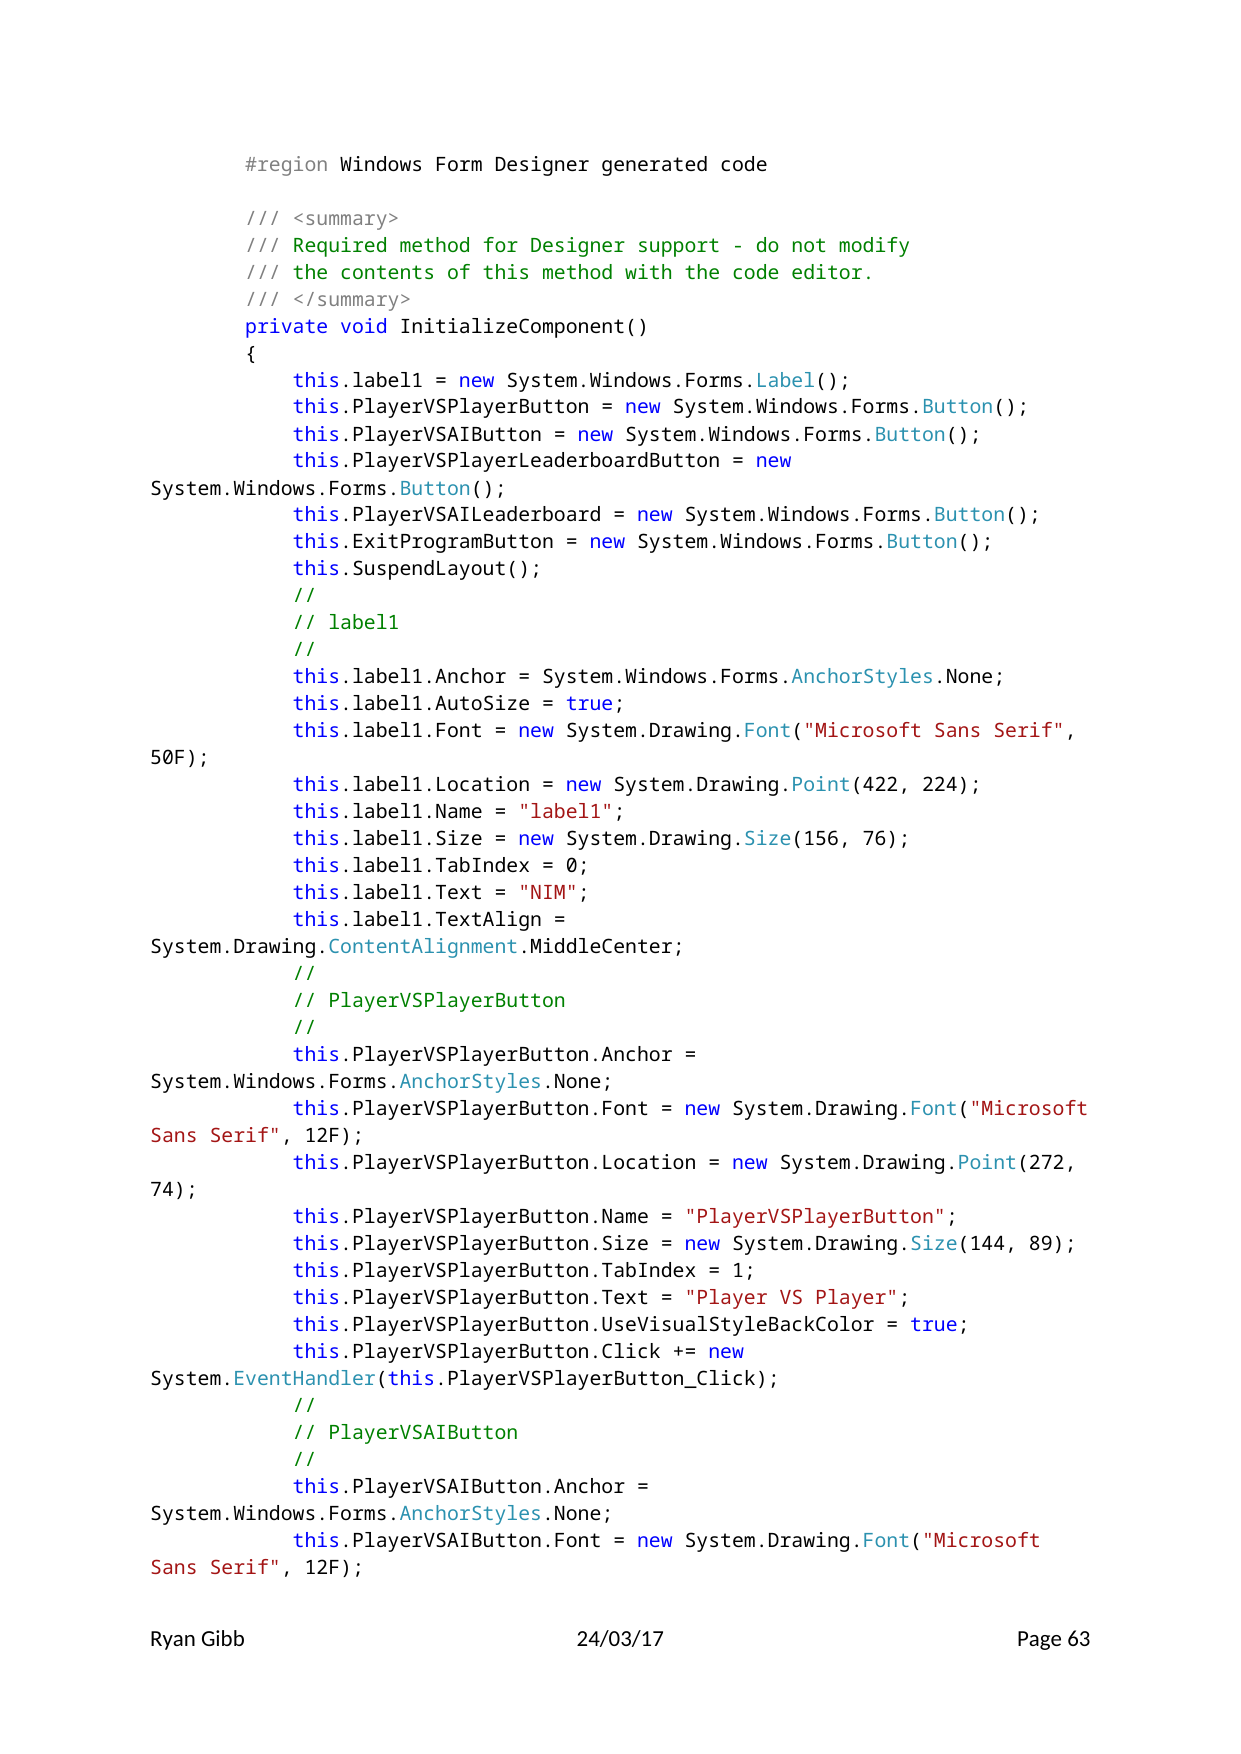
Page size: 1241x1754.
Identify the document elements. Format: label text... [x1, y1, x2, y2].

text // [150, 582, 1090, 609]
text this.label1.Text = "NIM"; [150, 878, 1090, 905]
text // PlayerVSPlayerButton [150, 986, 1090, 1013]
text this.label1.Name = "label1"; [150, 797, 1090, 824]
text this.label1.TextAlign = System.Drawing.ContentAlignment.MiddleCenter; [150, 905, 1090, 959]
text this.PlayerVSAILeaderboard = new System.Windows.Forms.Button(); [150, 501, 1090, 528]
text this.label1.TabIndex = 0; [150, 851, 1090, 878]
text this.PlayerVSPlayerButton.Size = new System.Drawing.Size(144, 89); [150, 1229, 1090, 1256]
text this.PlayerVSPlayerButton.Anchor = System.Windows.Forms.AnchorStyles.None; [150, 1040, 1090, 1094]
text // label1 [150, 609, 1090, 636]
text // [150, 1391, 1090, 1418]
text this.PlayerVSPlayerButton.UseVisualStyleBackColor = true; [150, 1310, 1090, 1337]
text this.PlayerVSPlayerButton.Click += new System.EventHandler(this.PlayerVSPlayerButton_Click); [150, 1337, 1090, 1391]
text this.PlayerVSPlayerLeaderboardButton = new System.Windows.Forms.Button(); [150, 447, 1090, 501]
text this.label1 = new System.Windows.Forms.Label(); [150, 366, 1090, 393]
text /// Required method for Designer support - do not modify [150, 231, 1090, 258]
text this.PlayerVSAIButton.Font = new System.Drawing.Font("Microsoft Sans Serif", 12F); [150, 1526, 1090, 1580]
text // [150, 959, 1090, 986]
text this.label1.Anchor = System.Windows.Forms.AnchorStyles.None; [150, 663, 1090, 689]
text this.label1.AutoSize = true; [150, 689, 1090, 717]
text this.SuspendLayout(); [150, 555, 1090, 582]
text this.ExitProgramButton = new System.Windows.Forms.Button(); [150, 528, 1090, 555]
text this.PlayerVSAIButton = new System.Windows.Forms.Button(); [150, 420, 1090, 447]
text this.PlayerVSPlayerButton.TabIndex = 1; [150, 1256, 1090, 1283]
text /// </summary> [150, 285, 1090, 312]
text this.PlayerVSAIButton.Anchor = System.Windows.Forms.AnchorStyles.None; [150, 1472, 1090, 1526]
text #region Windows Form Designer generated code [150, 150, 1090, 177]
text // [150, 1445, 1090, 1472]
text this.PlayerVSPlayerButton = new System.Windows.Forms.Button(); [150, 393, 1090, 420]
text /// <summary> [150, 204, 1090, 231]
text // [150, 636, 1090, 663]
text this.label1.Size = new System.Drawing.Size(156, 76); [150, 824, 1090, 851]
text this.PlayerVSPlayerButton.Name = "PlayerVSPlayerButton"; [150, 1202, 1090, 1229]
text // PlayerVSAIButton [150, 1418, 1090, 1445]
text private void InitializeComponent() [150, 312, 1090, 339]
text this.PlayerVSPlayerButton.Font = new System.Drawing.Font("Microsoft Sans Serif", 12F); [150, 1094, 1090, 1148]
text this.PlayerVSPlayerButton.Location = new System.Drawing.Point(272, 74); [150, 1148, 1090, 1202]
text /// the contents of this method with the code editor. [150, 258, 1090, 285]
text // [150, 1013, 1090, 1040]
text this.label1.Font = new System.Drawing.Font("Microsoft Sans Serif", 50F); [150, 717, 1090, 771]
text this.label1.Location = new System.Drawing.Point(422, 224); [150, 771, 1090, 797]
text this.PlayerVSPlayerButton.Text = "Player VS Player"; [150, 1283, 1090, 1310]
text { [150, 339, 1090, 366]
